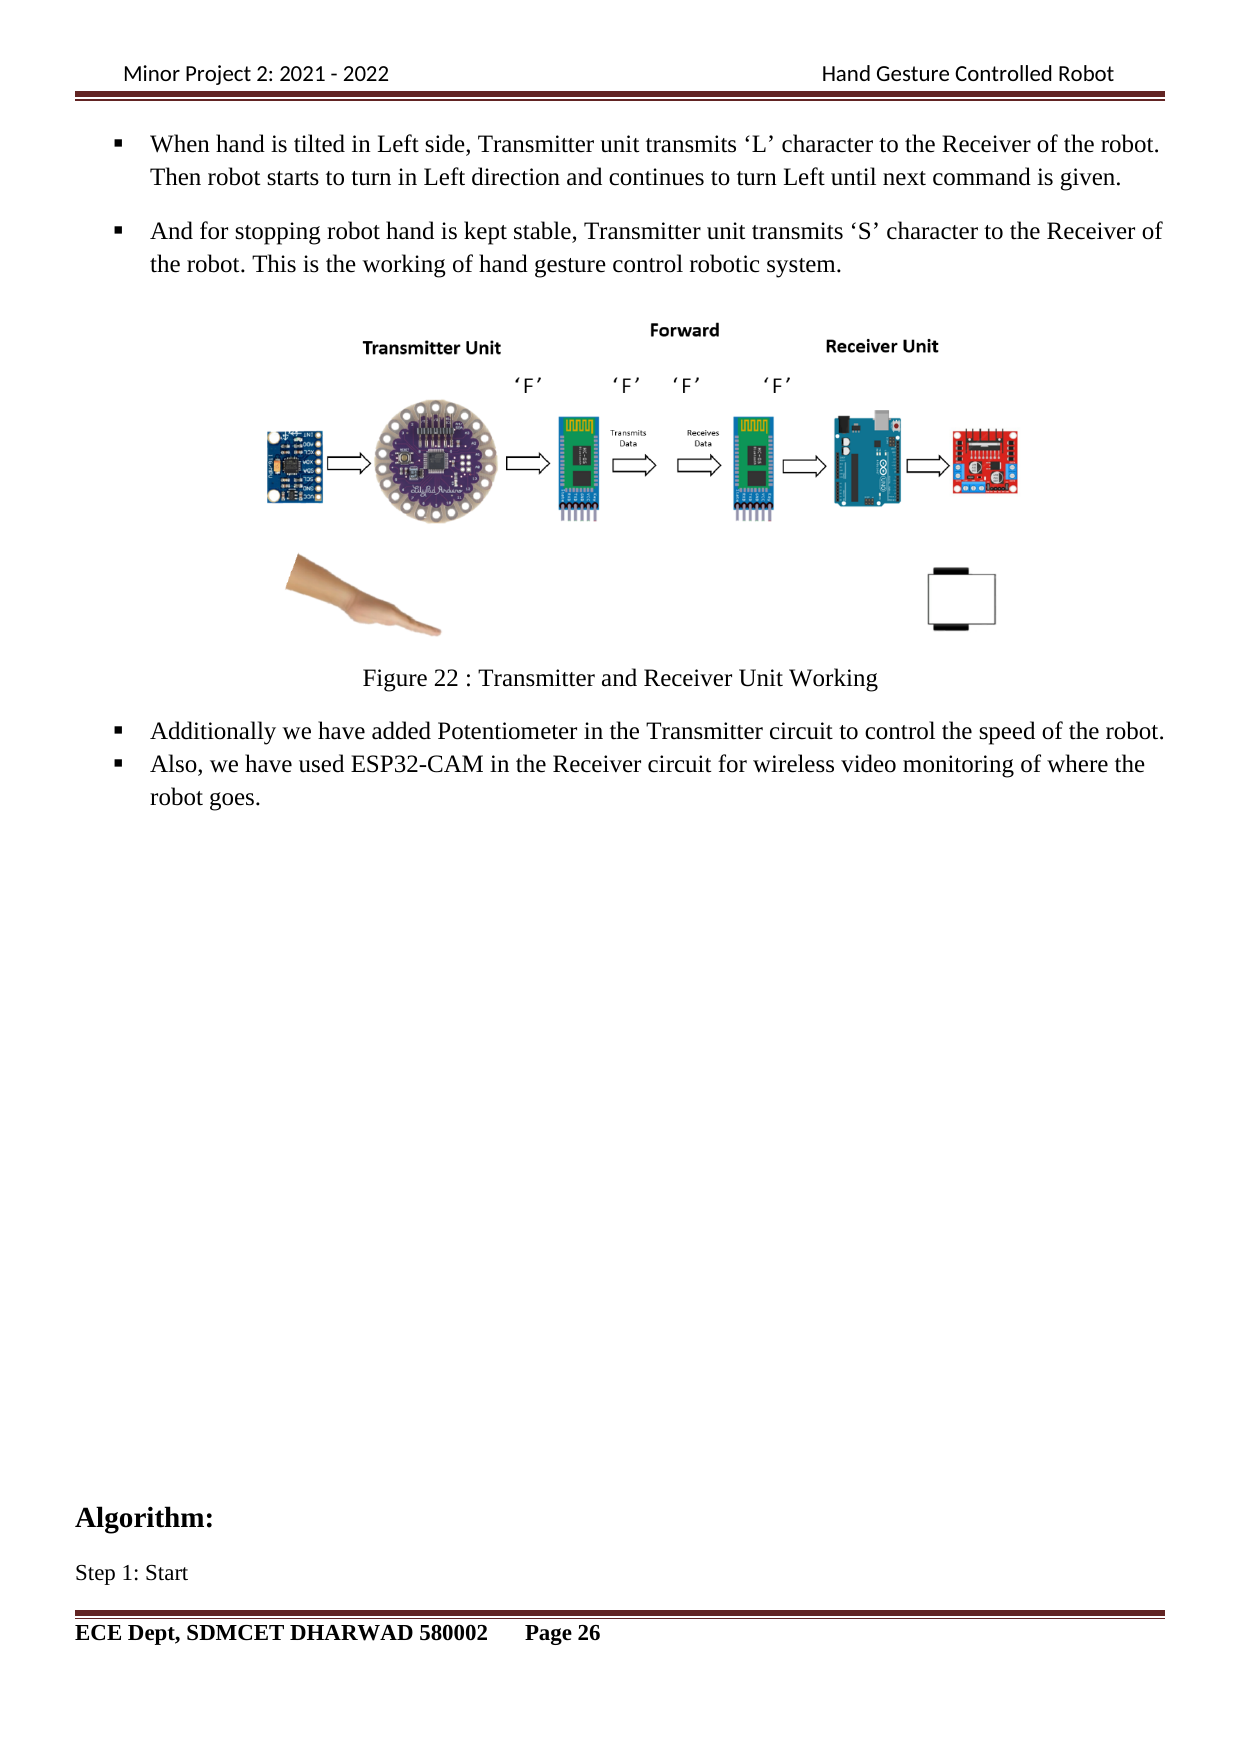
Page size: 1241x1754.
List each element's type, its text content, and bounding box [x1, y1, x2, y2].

text Figure 22 : Transmitter and Receiver Unit Working [75, 663, 1165, 691]
text Algorithm: [75, 1500, 1165, 1533]
list When hand is tilted in Left side, Transmitter unit transmits ‘L’ character to the Receiver of the robot. Then robot starts to turn in Left direction and continues to turn Left until next command is given. [112, 129, 1165, 191]
text Step 1: Start [75, 1559, 1165, 1586]
picture [233, 303, 1045, 638]
list Additionally we have added Potentiometer in the Transmitter circuit to control the speed of the robot. [112, 716, 1165, 745]
list And for stopping robot hand is kept stable, Transmitter unit transmits ‘S’ character to the Receiver of the robot. This is the working of hand gesture control robotic system. [112, 216, 1165, 278]
list Also, we have used ESP32-CAM in the Receiver circuit for wireless video monitoring of where the robot goes. [112, 749, 1165, 811]
